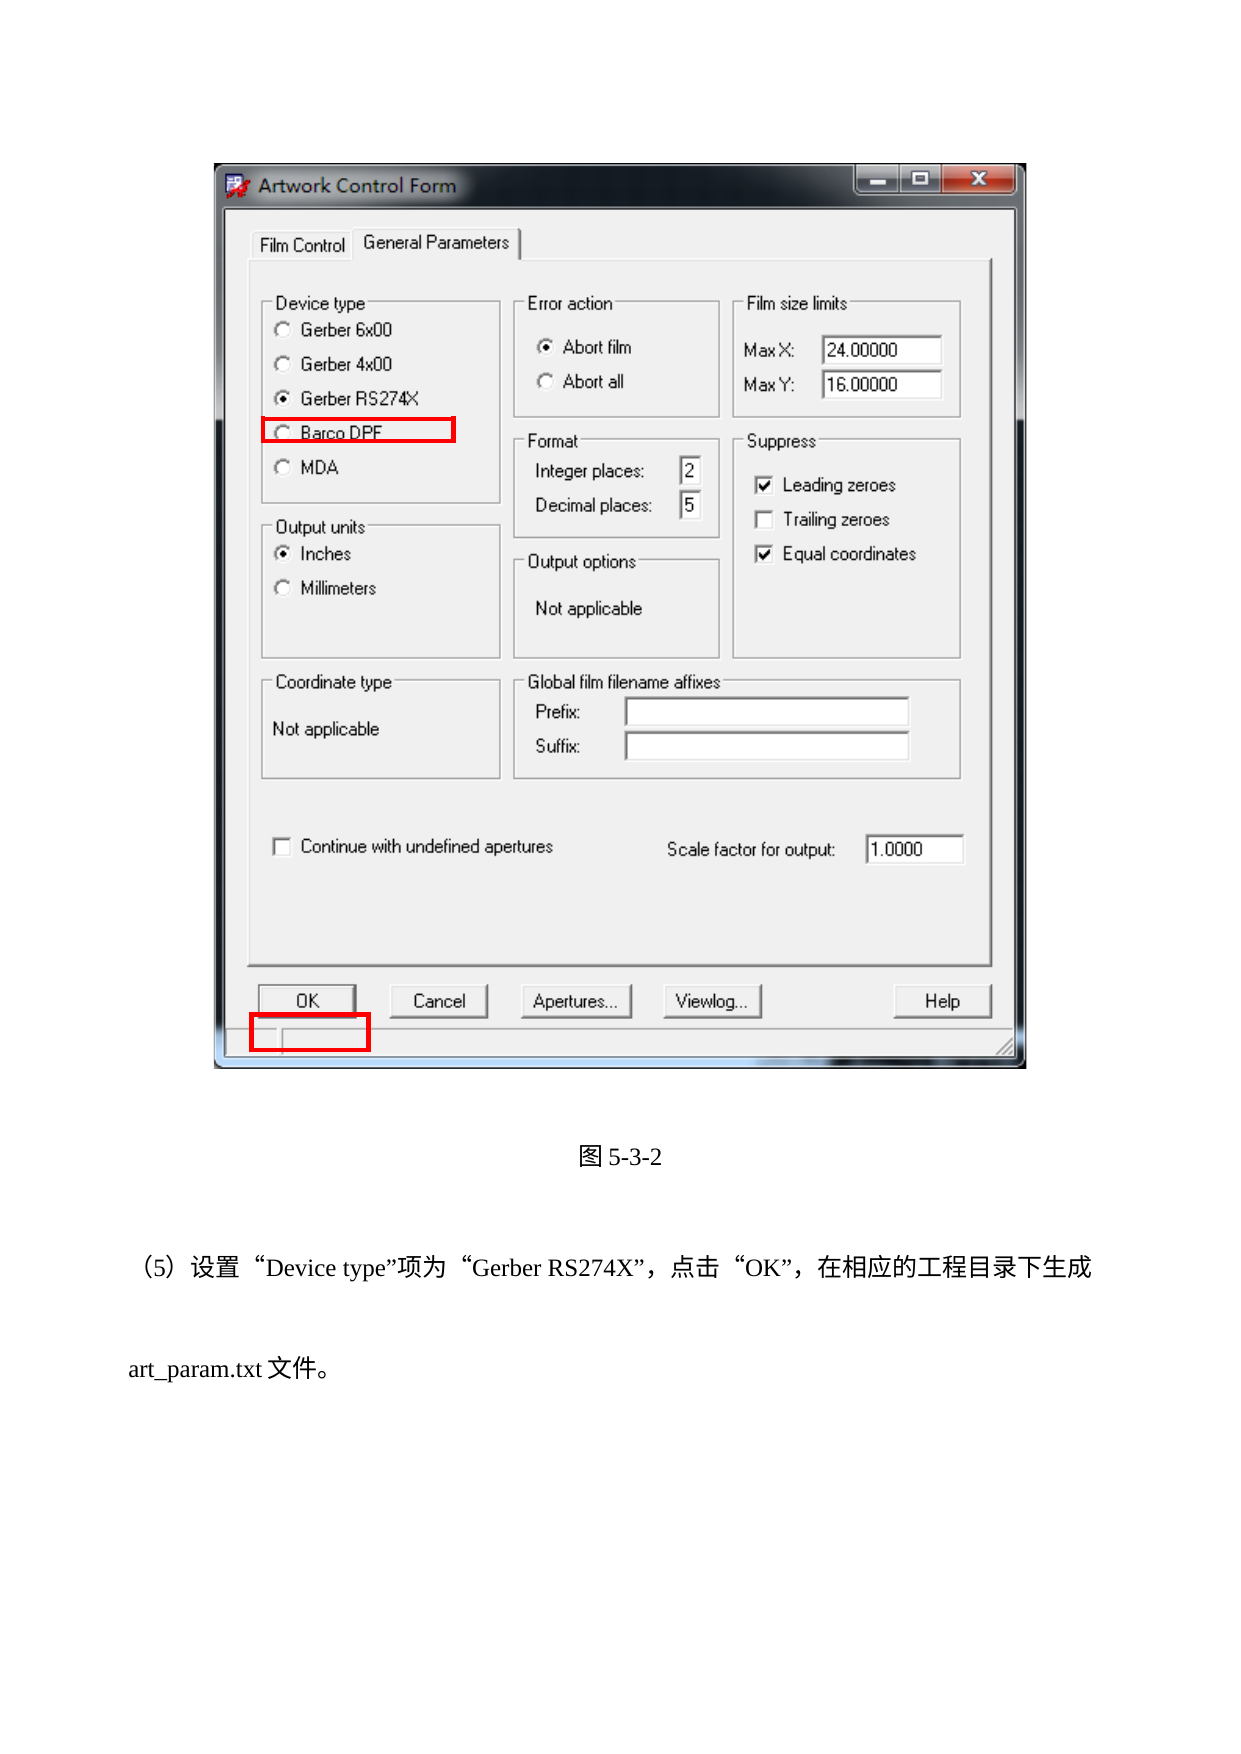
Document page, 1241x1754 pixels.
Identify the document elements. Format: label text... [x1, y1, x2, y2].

text 图5-3-2 [128, 1120, 1112, 1188]
text （5）设置“Device type”项为“Gerber RS274X”，点击“OK”，在相应的工程目录下生成art_param.txt文件。 [128, 1231, 1112, 1401]
picture [213, 163, 1027, 1069]
